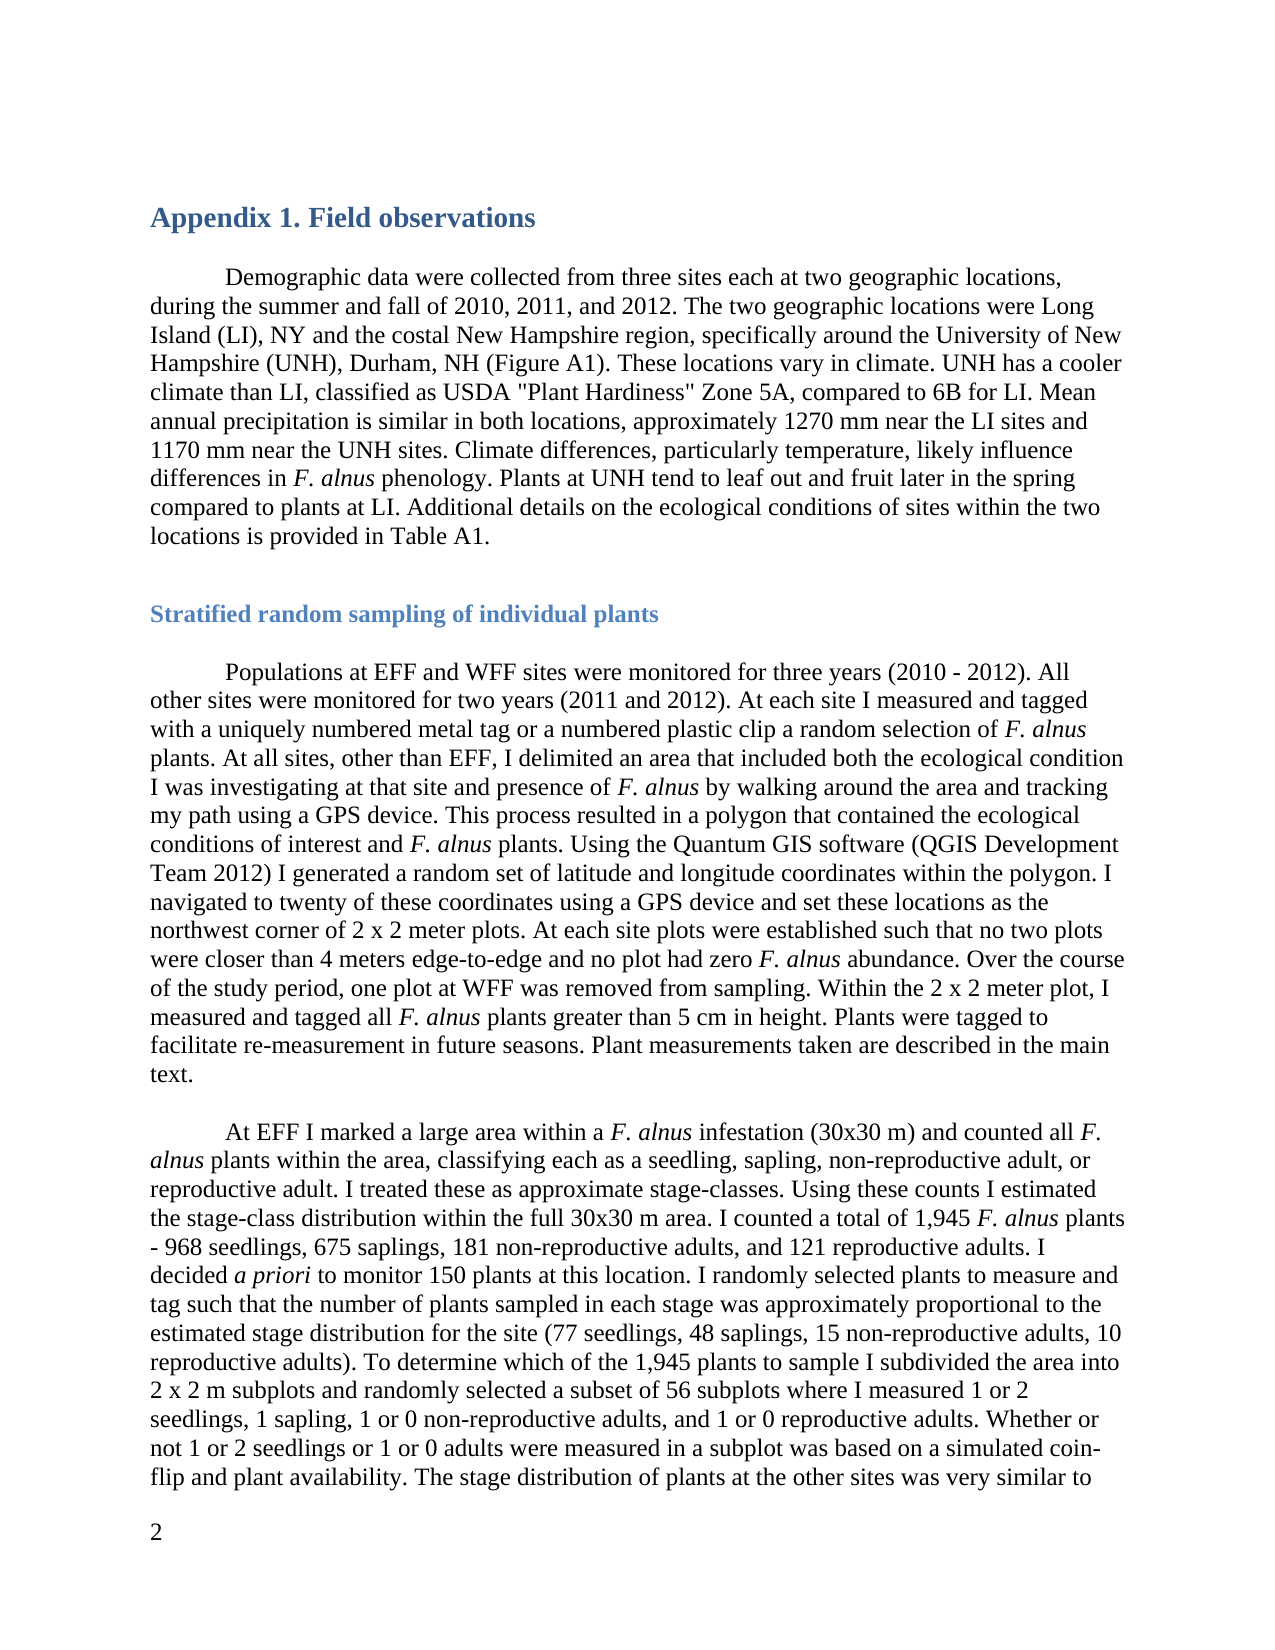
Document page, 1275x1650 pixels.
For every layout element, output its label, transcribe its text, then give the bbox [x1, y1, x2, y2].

subtitle Stratified random sampling of individual plants [150, 599, 1125, 628]
text Demographic data were collected from three sites each at two geographic locations, during the summer and fall of 2010, 2011, and 2012. The two geographic locations were Long Island (LI), NY and the costal New Hampshire region, specifically around the University of New Hampshire (UNH), Durham, NH (Figure A1). These locations vary in climate. UNH has a cooler climate than LI, classified as USDA "Plant Hardiness" Zone 5A, compared to 6B for LI. Mean annual precipitation is similar in both locations, approximately 1270 mm near the LI sites and 1170 mm near the UNH sites. Climate differences, particularly temperature, likely influence differences in F. alnus phenology. Plants at UNH tend to leaf out and fruit later in the spring compared to plants at LI. Additional details on the ecological conditions of sites within the two locations is provided in Table A1. [150, 262, 1125, 550]
text Populations at EFF and WFF sites were monitored for three years (2010 - 2012). All other sites were monitored for two years (2011 and 2012). At each site I measured and tagged with a uniquely numbered metal tag or a numbered plastic clip a random selection of F. alnus plants. At all sites, other than EFF, I delimited an area that included both the ecological condition I was investigating at that site and presence of F. alnus by walking around the area and tracking my path using a GPS device. This process resulted in a polygon that contained the ecological conditions of interest and F. alnus plants. Using the Quantum GIS software (QGIS Development Team 2012) I generated a random set of latitude and longitude coordinates within the polygon. I navigated to twenty of these coordinates using a GPS device and set these locations as the northwest corner of 2 x 2 meter plots. At each site plots were established such that no two plots were closer than 4 meters edge-to-edge and no plot had zero F. alnus abundance. Over the course of the study period, one plot at WFF was removed from sampling. Within the 2 x 2 meter plot, I measured and tagged all F. alnus plants greater than 5 cm in height. Plants were tagged to facilitate re-measurement in future seasons. Plant measurements taken are described in the main text. [150, 657, 1125, 1088]
subtitle Appendix 1. Field observations [150, 200, 1125, 233]
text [150, 1117, 1125, 1491]
